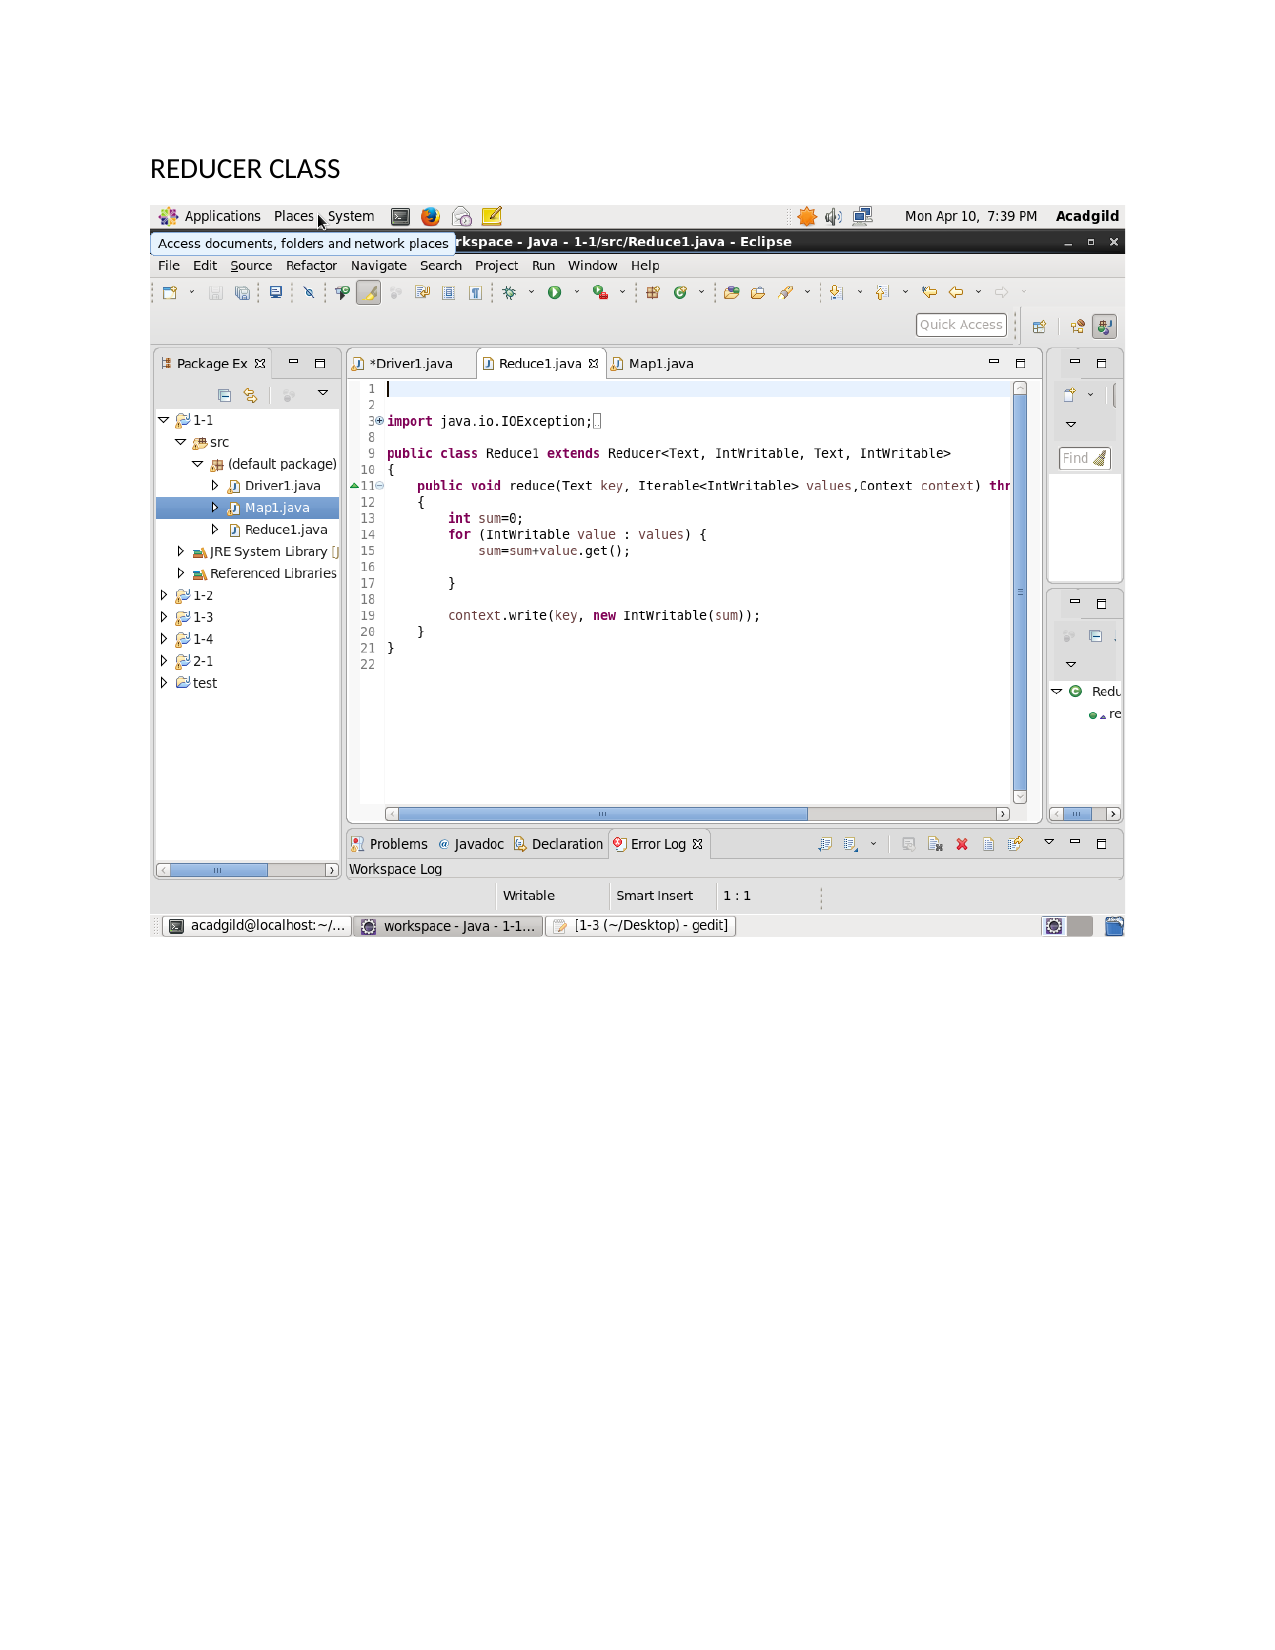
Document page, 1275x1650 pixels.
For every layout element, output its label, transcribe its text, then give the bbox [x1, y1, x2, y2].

picture [150, 205, 1125, 937]
text REDUCER CLASS [150, 150, 1125, 186]
